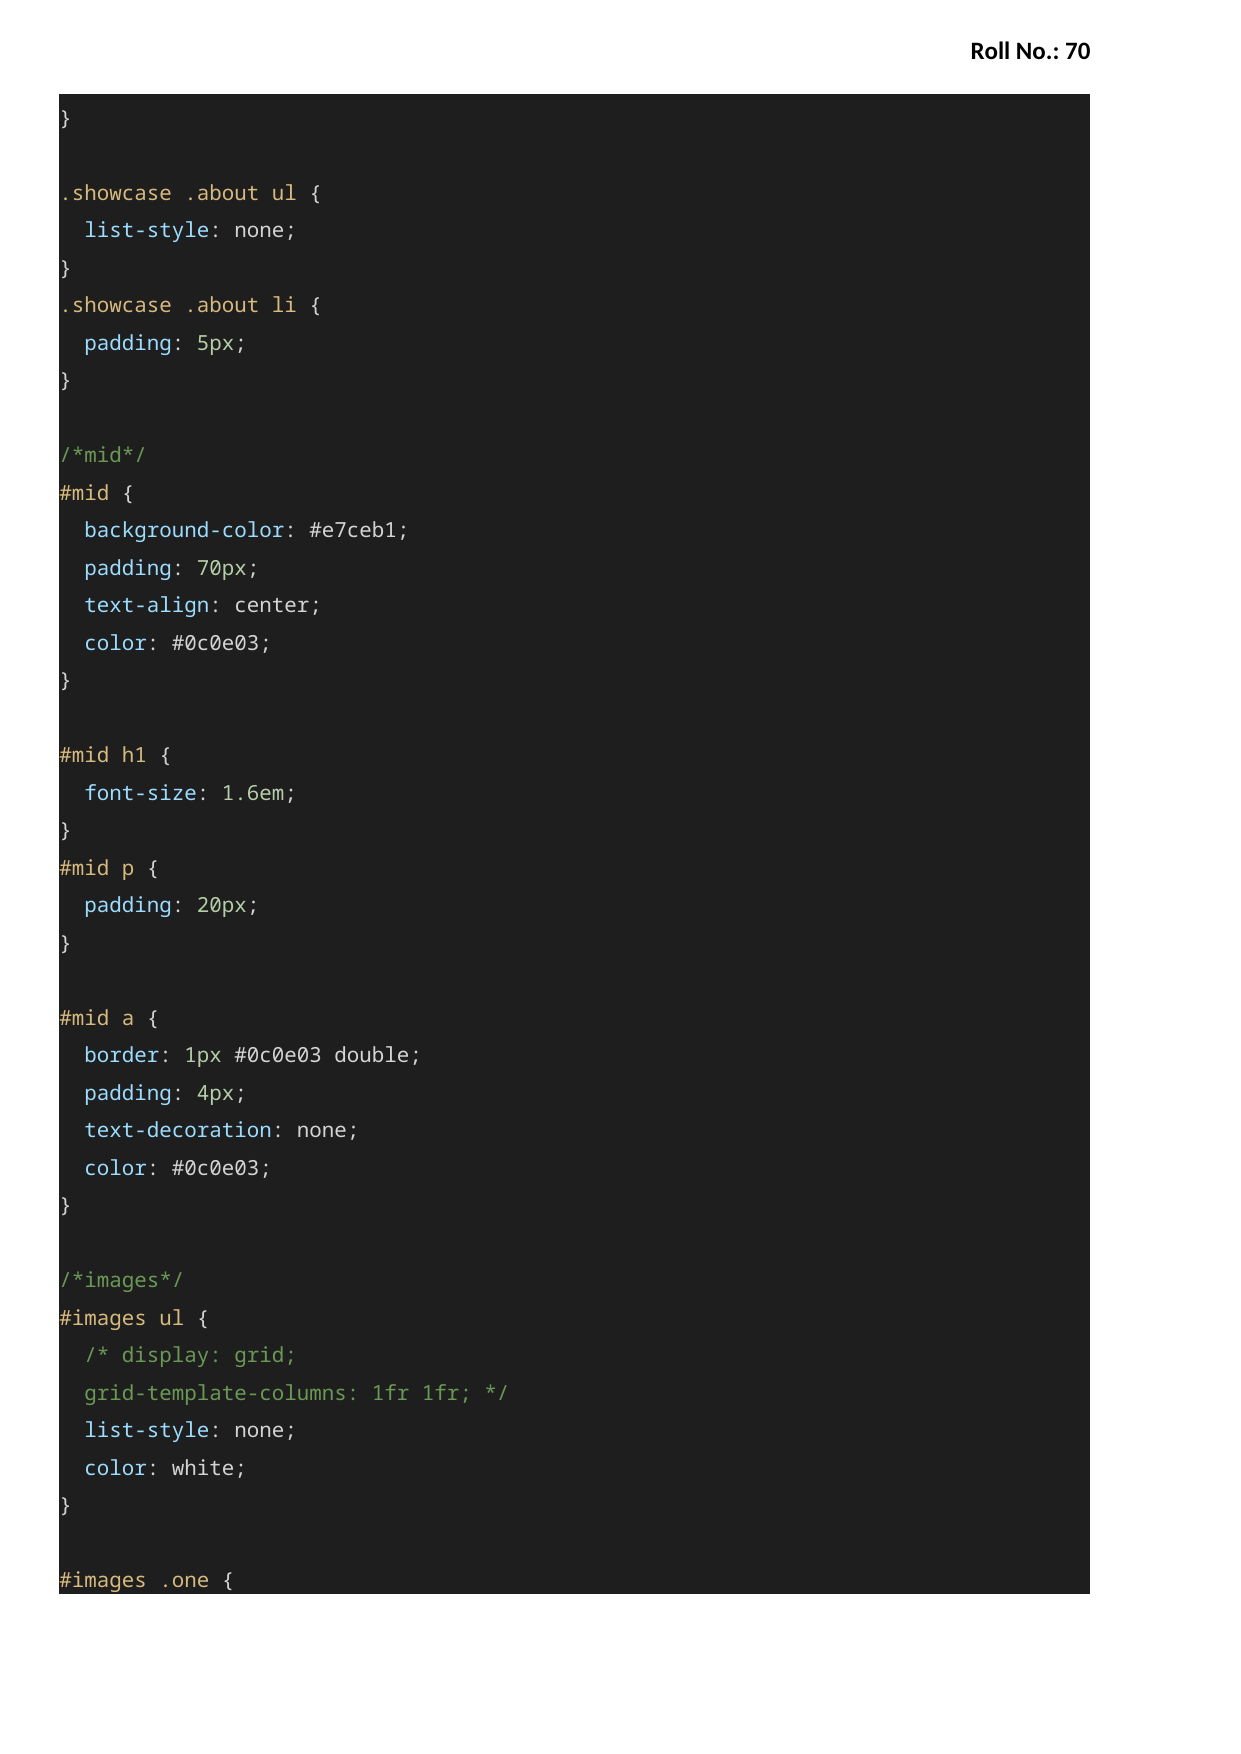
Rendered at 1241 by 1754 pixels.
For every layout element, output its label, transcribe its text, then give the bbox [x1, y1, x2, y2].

text /*images*/ [59, 1256, 1090, 1294]
text } [59, 1181, 1090, 1219]
text #images ul { [59, 1294, 1090, 1331]
text list-style: none; [59, 1406, 1090, 1444]
text padding: 70px; [59, 544, 1090, 581]
text text-align: center; [59, 581, 1090, 619]
text } [59, 94, 1090, 131]
text #images .one { [59, 1556, 1090, 1594]
text } [59, 356, 1090, 394]
text } [59, 1481, 1090, 1519]
text .showcase .about ul { [59, 169, 1090, 206]
text font-size: 1.6em; [59, 769, 1090, 806]
text text-decoration: none; [59, 1106, 1090, 1144]
text #mid { [59, 469, 1090, 506]
text #mid a { [59, 994, 1090, 1031]
text padding: 4px; [59, 1069, 1090, 1106]
text background-color: #e7ceb1; [59, 506, 1090, 544]
text .showcase .about li { [59, 281, 1090, 319]
text list-style: none; [59, 206, 1090, 244]
text } [59, 656, 1090, 694]
text /* display: grid; [59, 1331, 1090, 1369]
text grid-template-columns: 1fr 1fr; */ [59, 1369, 1090, 1406]
text #mid h1 { [59, 731, 1090, 769]
text color: #0c0e03; [59, 619, 1090, 656]
text } [59, 919, 1090, 956]
text #mid p { [59, 844, 1090, 881]
text border: 1px #0c0e03 double; [59, 1031, 1090, 1069]
text color: white; [59, 1444, 1090, 1481]
text color: #0c0e03; [59, 1144, 1090, 1181]
text padding: 5px; [59, 319, 1090, 356]
text padding: 20px; [59, 881, 1090, 919]
text } [59, 244, 1090, 281]
text /*mid*/ [59, 431, 1090, 469]
text } [59, 806, 1090, 844]
